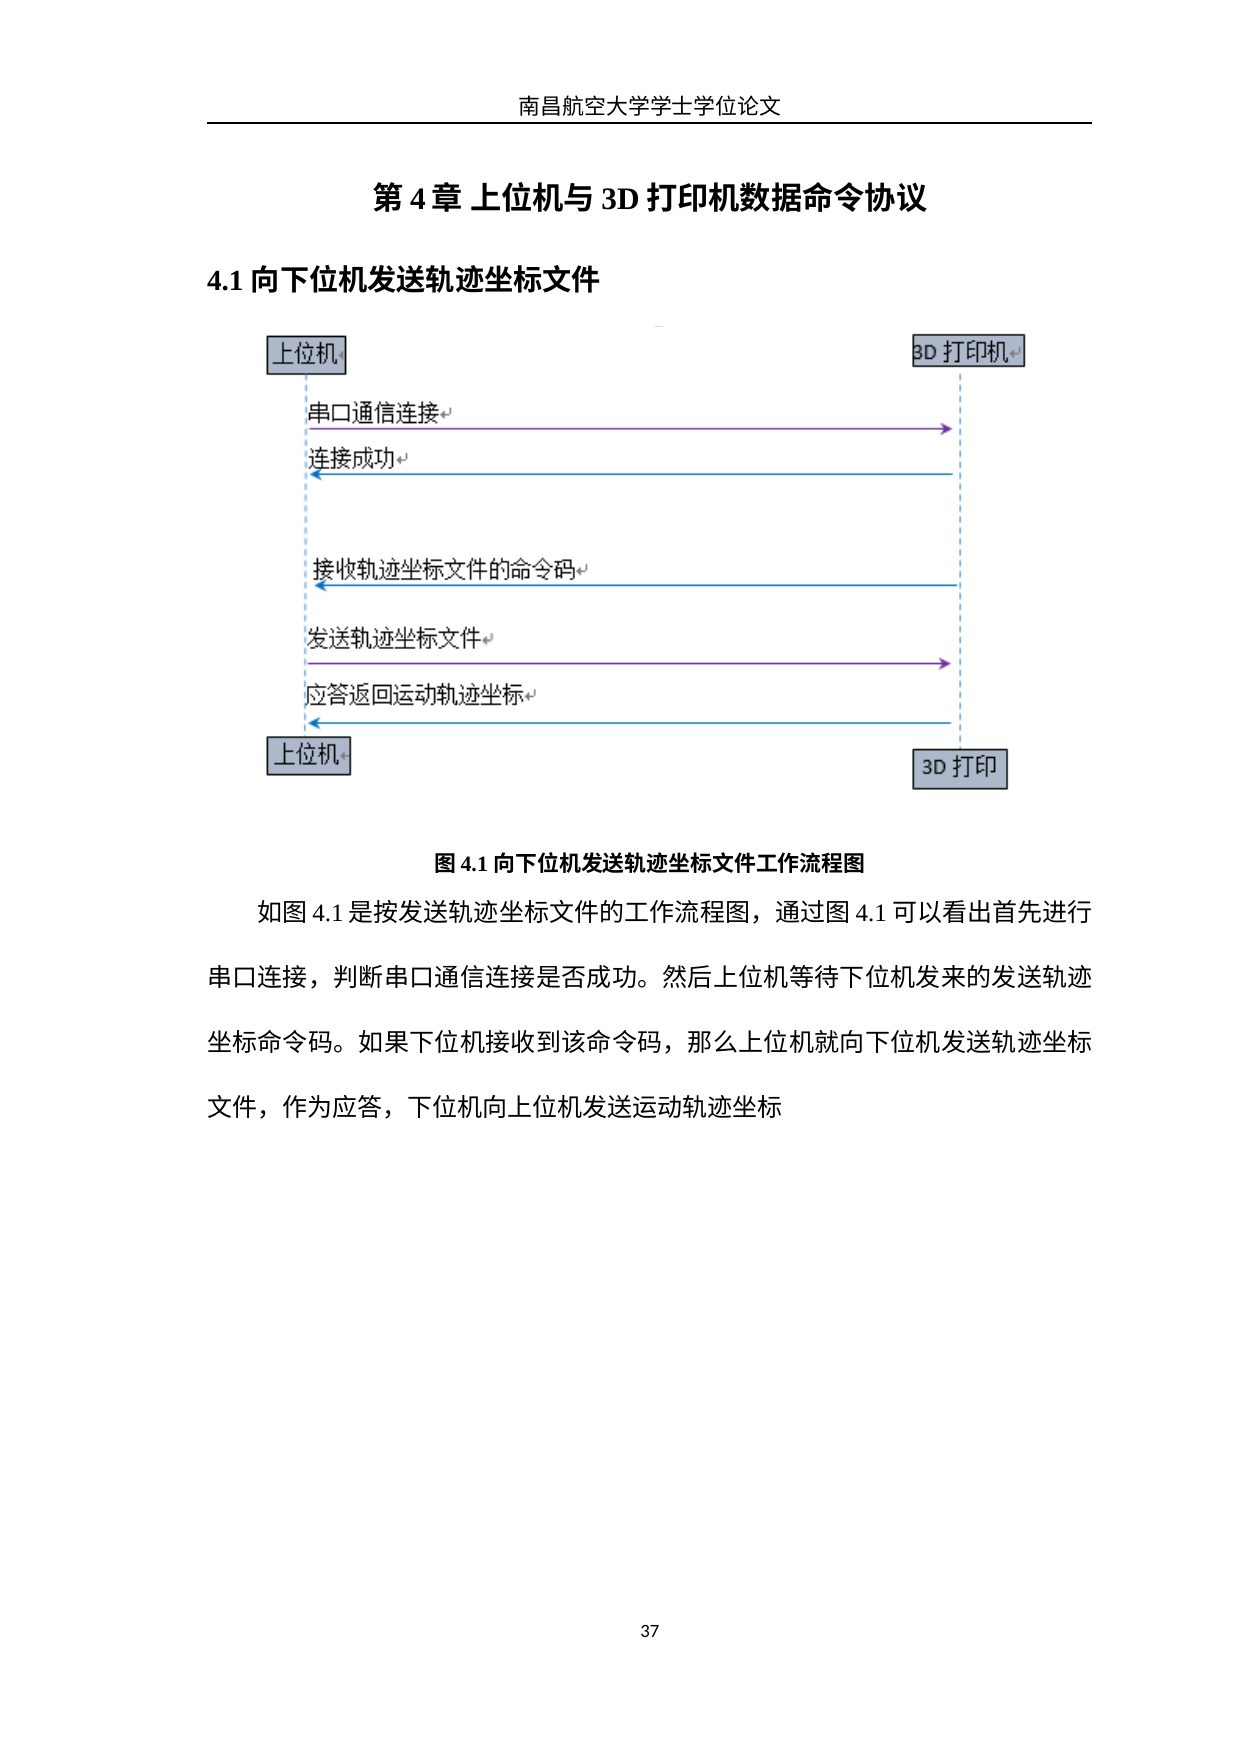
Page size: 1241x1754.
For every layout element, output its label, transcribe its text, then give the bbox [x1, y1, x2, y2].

text 图4.1 向下位机发送轨迹坐标文件工作流程图 [207, 846, 1092, 878]
text 如图4.1是按发送轨迹坐标文件的工作流程图，通过图4.1可以看出首先进行串口连接，判断串口通信连接是否成功。然后上位机等待下位机发来的发送轨迹坐标命令码。如果下位机接收到该命令码，那么上位机就向下位机发送轨迹坐标文件，作为应答，下位机向上位机发送运动轨迹坐标 [207, 878, 1092, 1138]
picture [234, 326, 1066, 818]
subtitle 第4章 上位机与3D打印机数据命令协议 [207, 163, 1092, 228]
subtitle 4.1 向下位机发送轨迹坐标文件 [207, 245, 1092, 310]
